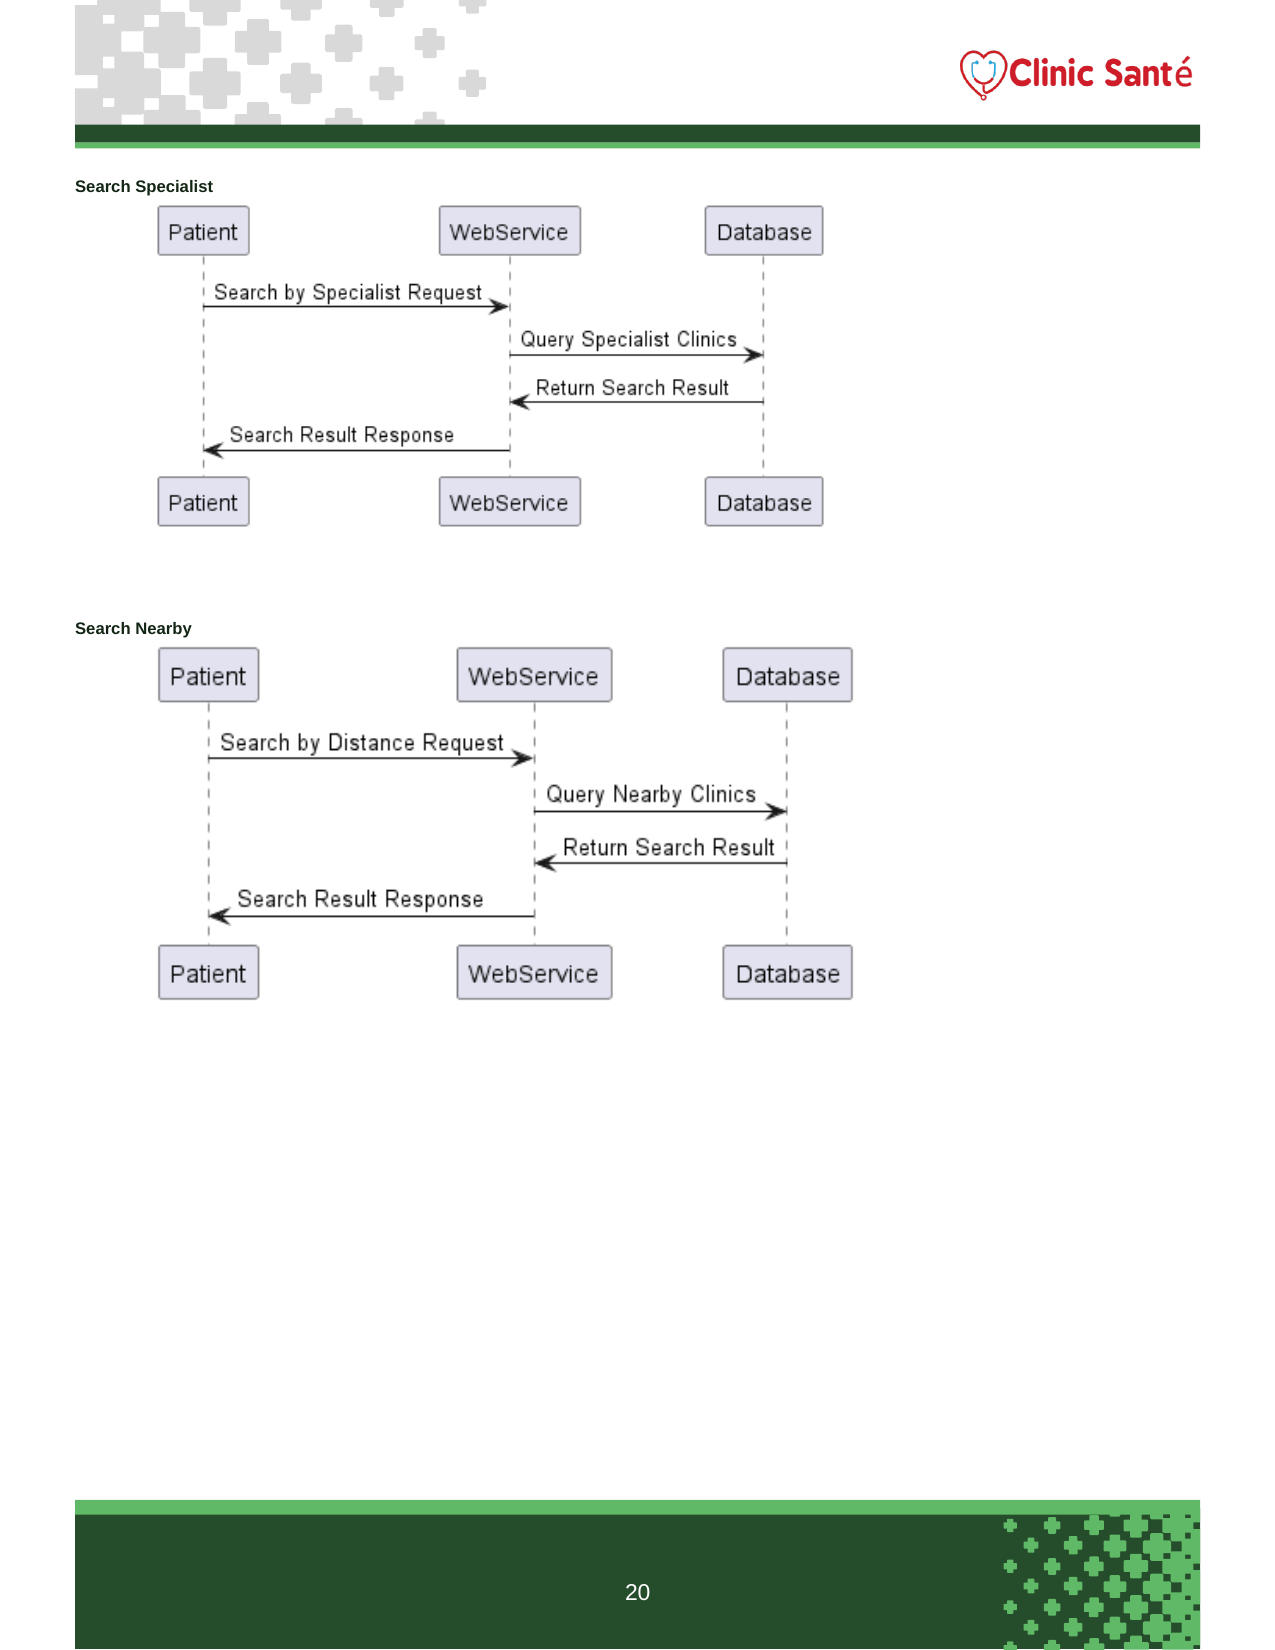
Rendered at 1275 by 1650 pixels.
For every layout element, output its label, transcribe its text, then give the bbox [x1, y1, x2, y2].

picture [150, 640, 860, 1007]
picture [150, 198, 830, 533]
subtitle Search Specialist [75, 177, 1200, 196]
picture [958, 45, 1198, 105]
subtitle Search Nearby [75, 619, 1200, 638]
